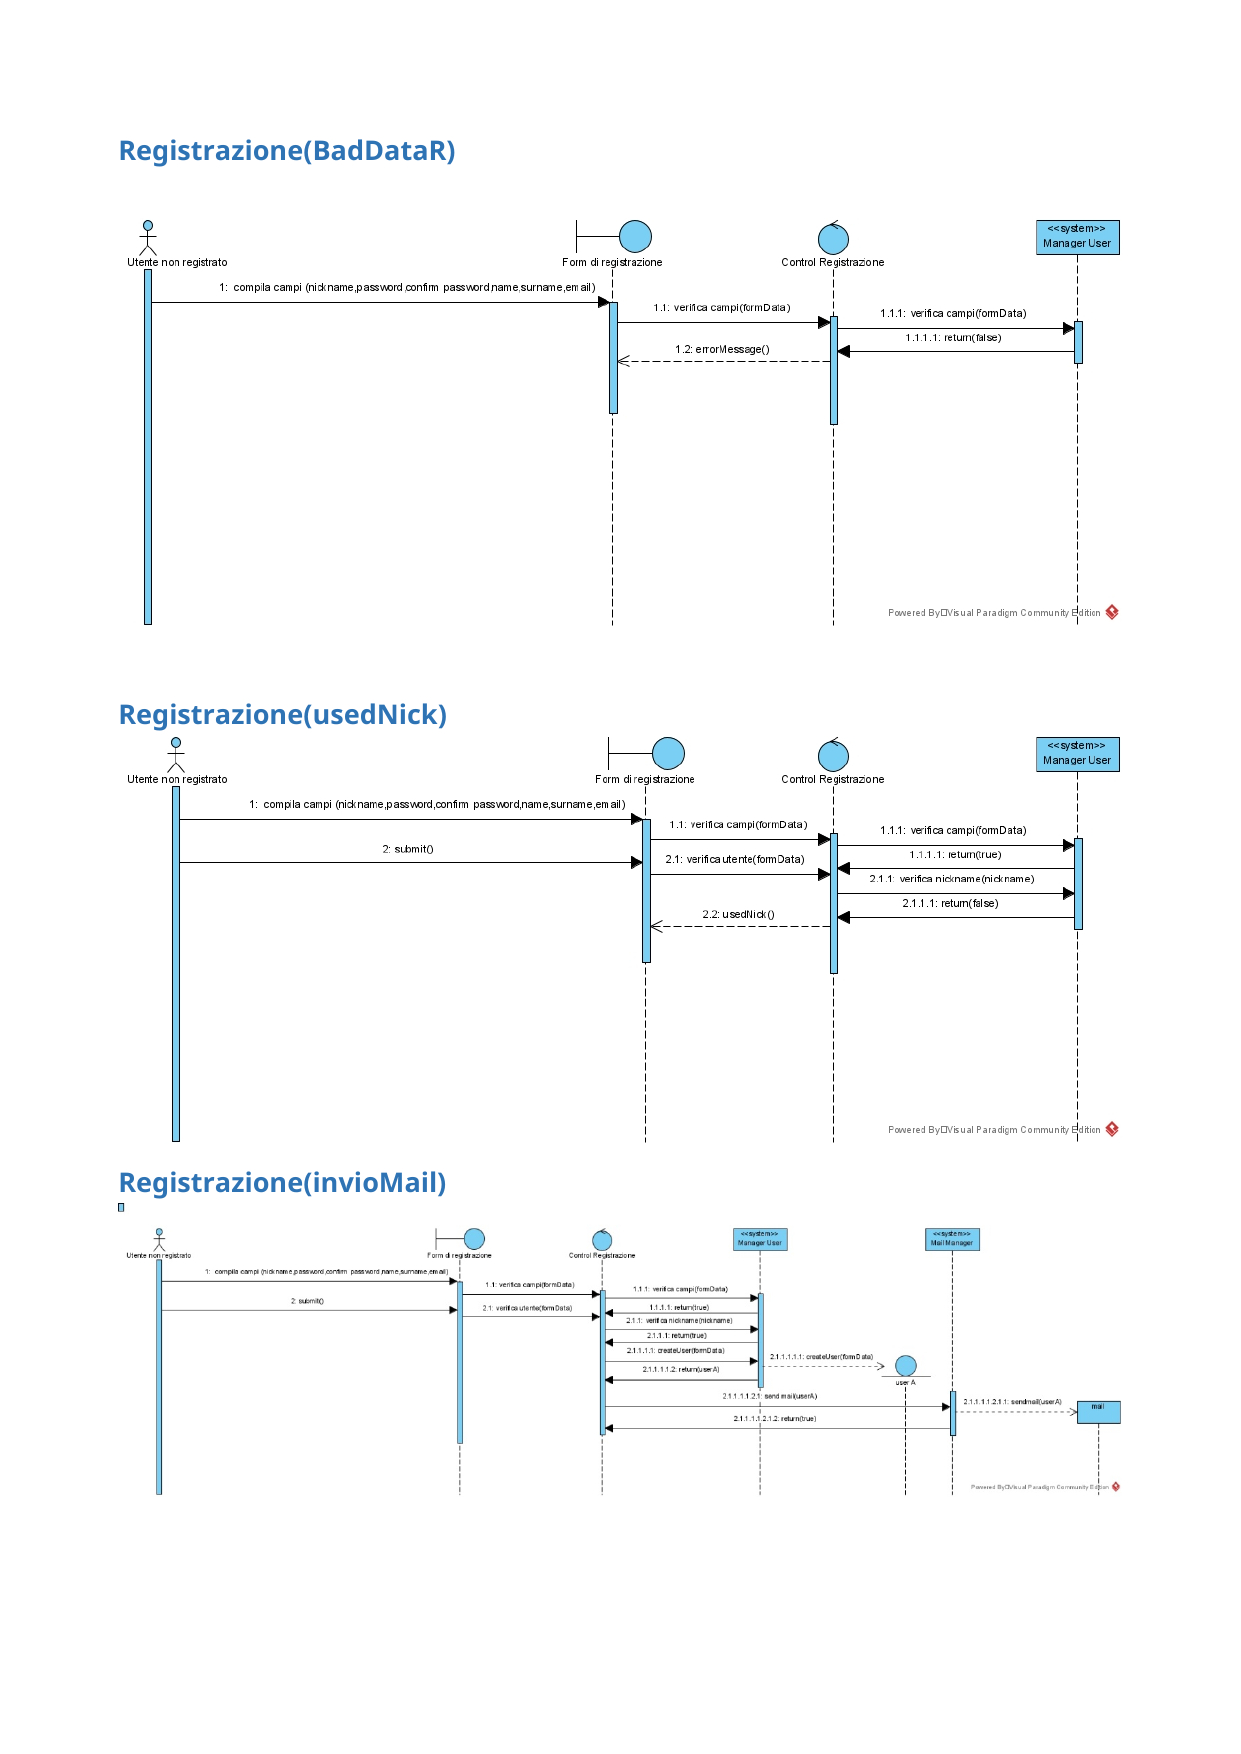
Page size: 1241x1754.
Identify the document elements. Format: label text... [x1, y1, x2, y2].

subtitle Registrazione(BadDataR) [118, 132, 1122, 169]
subtitle Registrazione(usedNick) [118, 696, 1122, 733]
picture [118, 735, 1123, 1145]
picture [118, 218, 1123, 628]
picture [118, 1203, 1123, 1497]
subtitle Registrazione(invioMail) [118, 1164, 1122, 1201]
